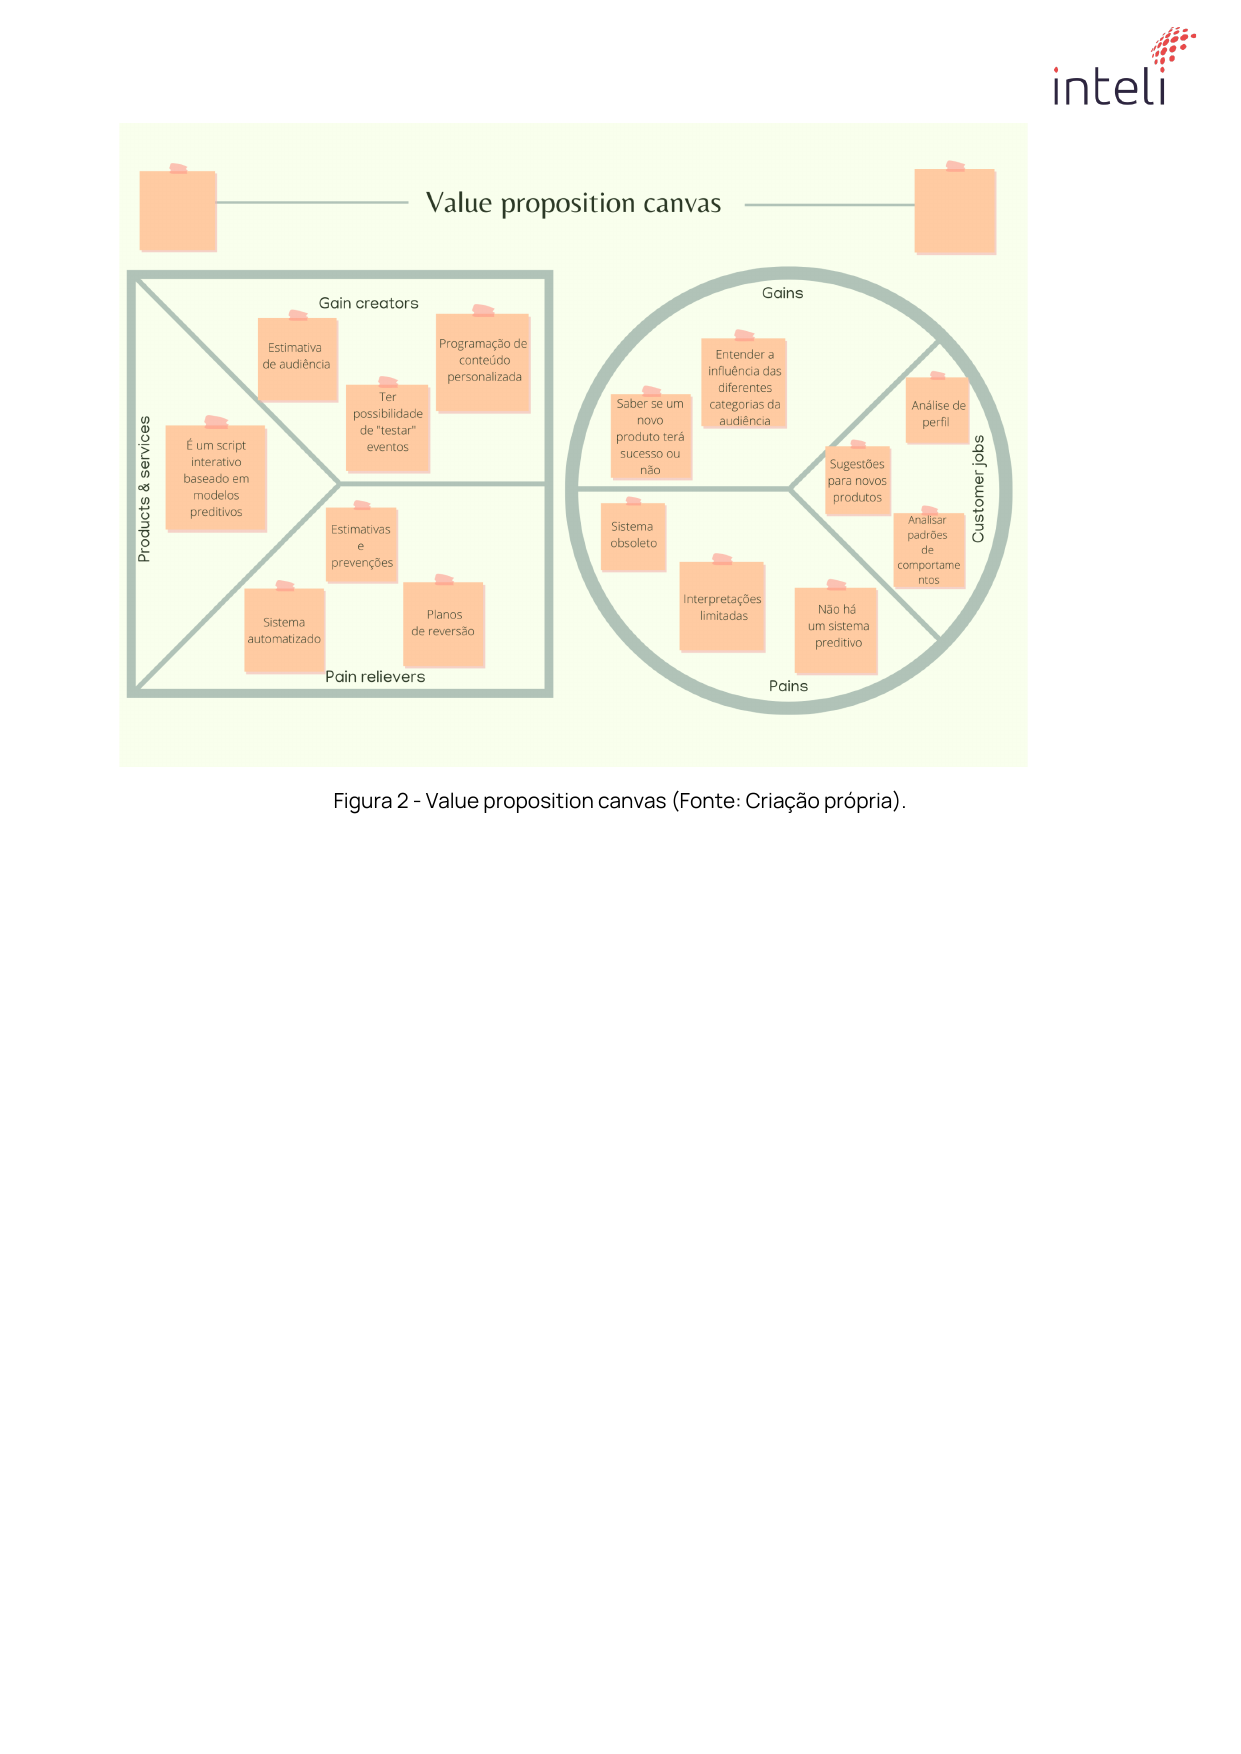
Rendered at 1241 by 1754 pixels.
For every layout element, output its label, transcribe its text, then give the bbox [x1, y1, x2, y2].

picture [1054, 27, 1197, 105]
text Figura 2 - Value proposition canvas (Fonte: Criação própria). [118, 786, 1122, 814]
picture [119, 123, 1028, 767]
